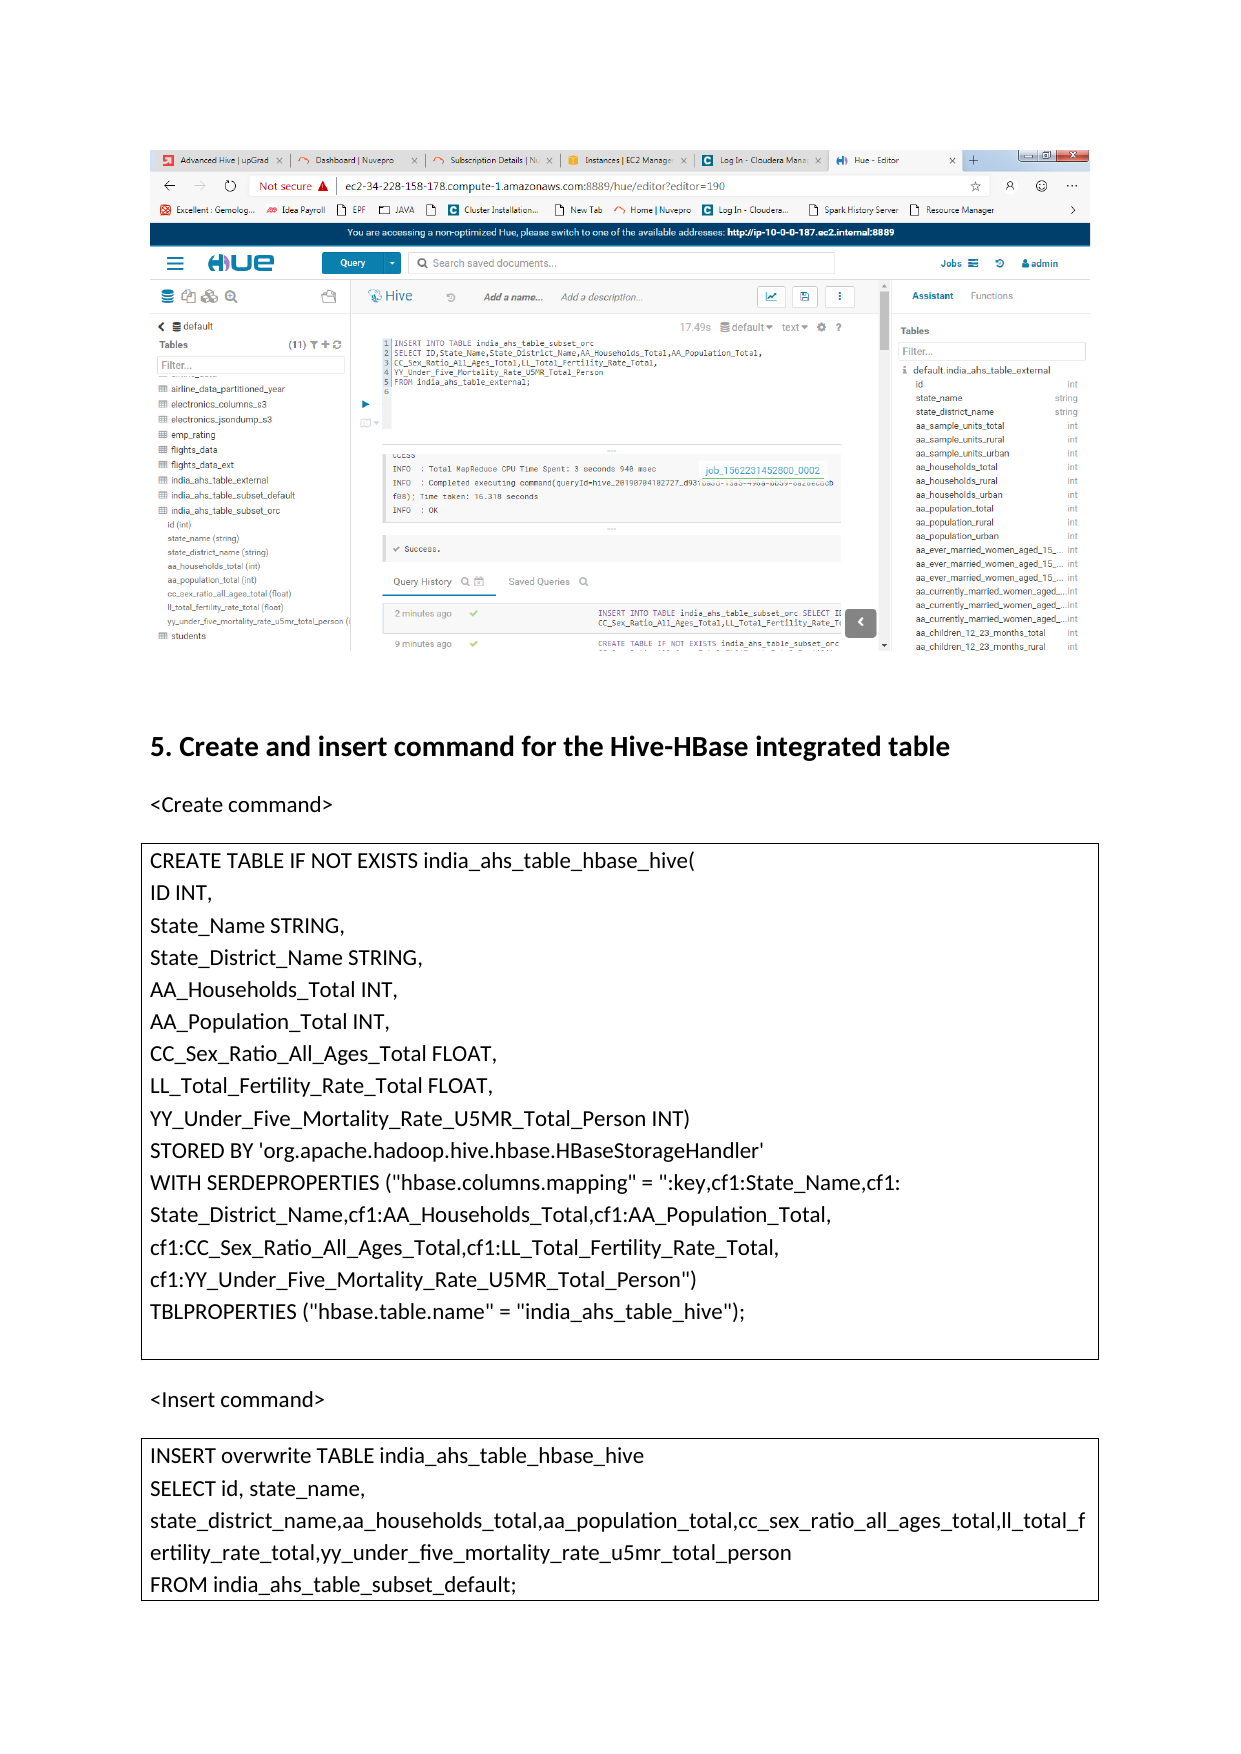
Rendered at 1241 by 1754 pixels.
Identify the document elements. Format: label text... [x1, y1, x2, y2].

text CREATE TABLE IF NOT EXISTS india_ahs_table_hbase_hive( [142, 844, 1098, 874]
text TBLPROPERTIES ("hbase.table.name" = "india_ahs_table_hive"); [142, 1294, 1098, 1325]
text INSERT overwrite TABLE india_ahs_table_hbase_hive [142, 1439, 1098, 1469]
text CC_Sex_Ratio_All_Ages_Total FLOAT, [142, 1036, 1098, 1067]
text State_District_Name STRING, [142, 940, 1098, 971]
text STORED BY 'org.apache.hadoop.hive.hbase.HBaseStorageHandler' [142, 1133, 1098, 1164]
text WITH SERDEPROPERTIES ("hbase.columns.mapping" = ":key,cf1:State_Name,cf1: [142, 1165, 1098, 1196]
text LL_Total_Fertility_Rate_Total FLOAT, [142, 1068, 1098, 1100]
text AA_Households_Total INT, [142, 972, 1098, 1003]
text ID INT, [142, 875, 1098, 907]
text <Create command> [150, 790, 1090, 818]
text YY_Under_Five_Mortality_Rate_U5MR_Total_Person INT) [142, 1101, 1098, 1132]
text 5. Create and insert command for the Hive-HBase integrated table [150, 728, 1090, 764]
text cf1:CC_Sex_Ratio_All_Ages_Total,cf1:LL_Total_Fertility_Rate_Total, [142, 1229, 1098, 1261]
text <Insert command> [150, 1385, 1090, 1413]
text State_District_Name,cf1:AA_Households_Total,cf1:AA_Population_Total, [142, 1197, 1098, 1228]
text cf1:YY_Under_Five_Mortality_Rate_U5MR_Total_Person") [142, 1262, 1098, 1293]
text State_Name STRING, [142, 908, 1098, 939]
text FROM india_ahs_table_subset_default; [142, 1567, 1098, 1600]
picture [150, 247, 1091, 651]
picture [150, 150, 1091, 244]
text SELECT id, state_name, state_district_name,aa_households_total,aa_population_total,cc_sex_ratio_all_ages_total,ll_total_fertility_rate_total,yy_under_five_mortality_rate_u5mr_total_person [142, 1471, 1098, 1566]
text AA_Population_Total INT, [142, 1004, 1098, 1035]
